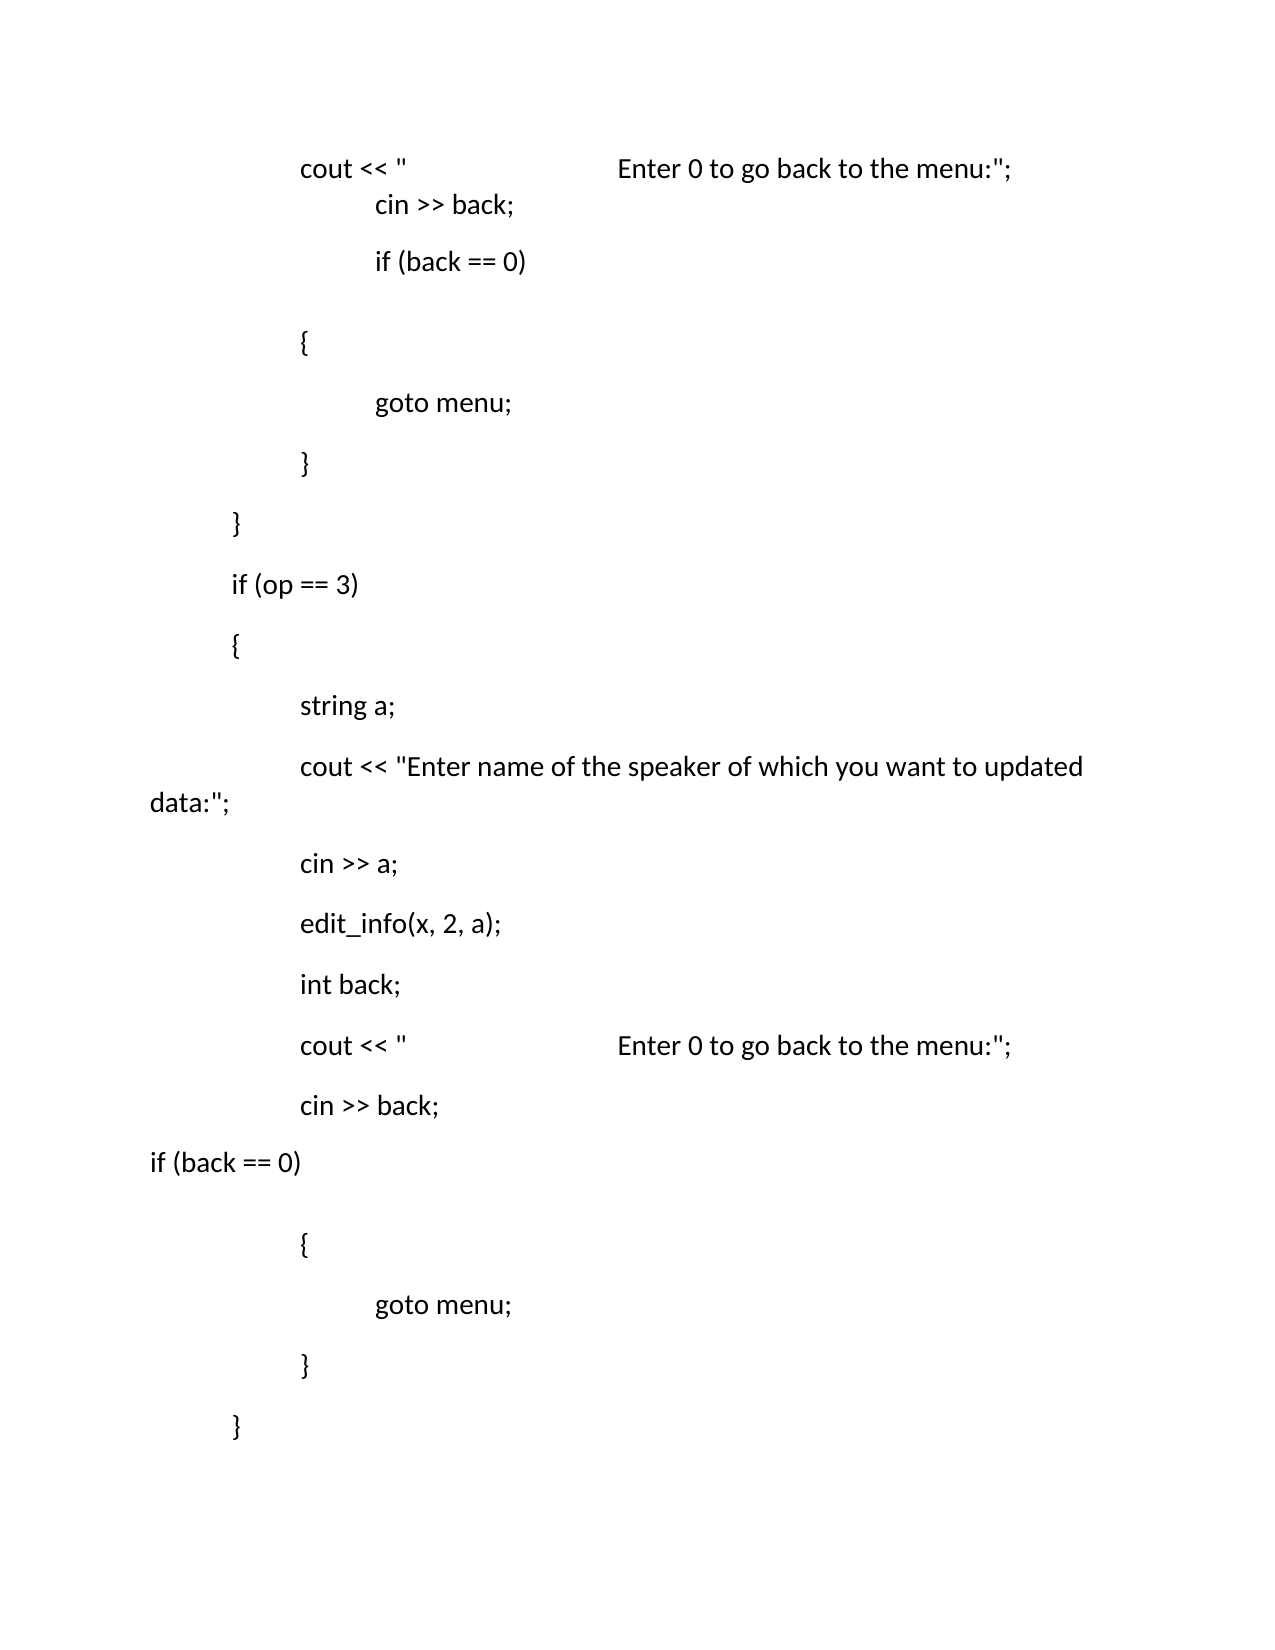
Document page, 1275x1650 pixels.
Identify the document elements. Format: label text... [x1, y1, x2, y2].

text cout << " Enter 0 to go back to the menu:"; [148, 150, 1125, 186]
text goto menu; [148, 384, 1125, 420]
text cin >> back; if (back == 0) [368, 186, 612, 278]
text goto menu; [148, 1286, 1125, 1322]
text int back; [148, 966, 1125, 1002]
text cin >> a; [148, 845, 1125, 881]
text cin >> back; if (back == 0) [148, 1087, 612, 1180]
text } [148, 1347, 1125, 1383]
text cout << " Enter 0 to go back to the menu:"; [148, 1027, 1125, 1062]
text { [148, 1226, 1125, 1261]
text edit_info(x, 2, a); [148, 906, 1125, 941]
text } [148, 1408, 1125, 1443]
text { [148, 324, 1125, 359]
text } [148, 506, 1125, 541]
text if (op == 3) [148, 566, 1125, 602]
text { [148, 627, 1125, 662]
text } [148, 445, 1125, 481]
text cout << "Enter name of the speaker of which you want to updated data:"; [148, 748, 1125, 820]
text string a; [148, 687, 1125, 723]
